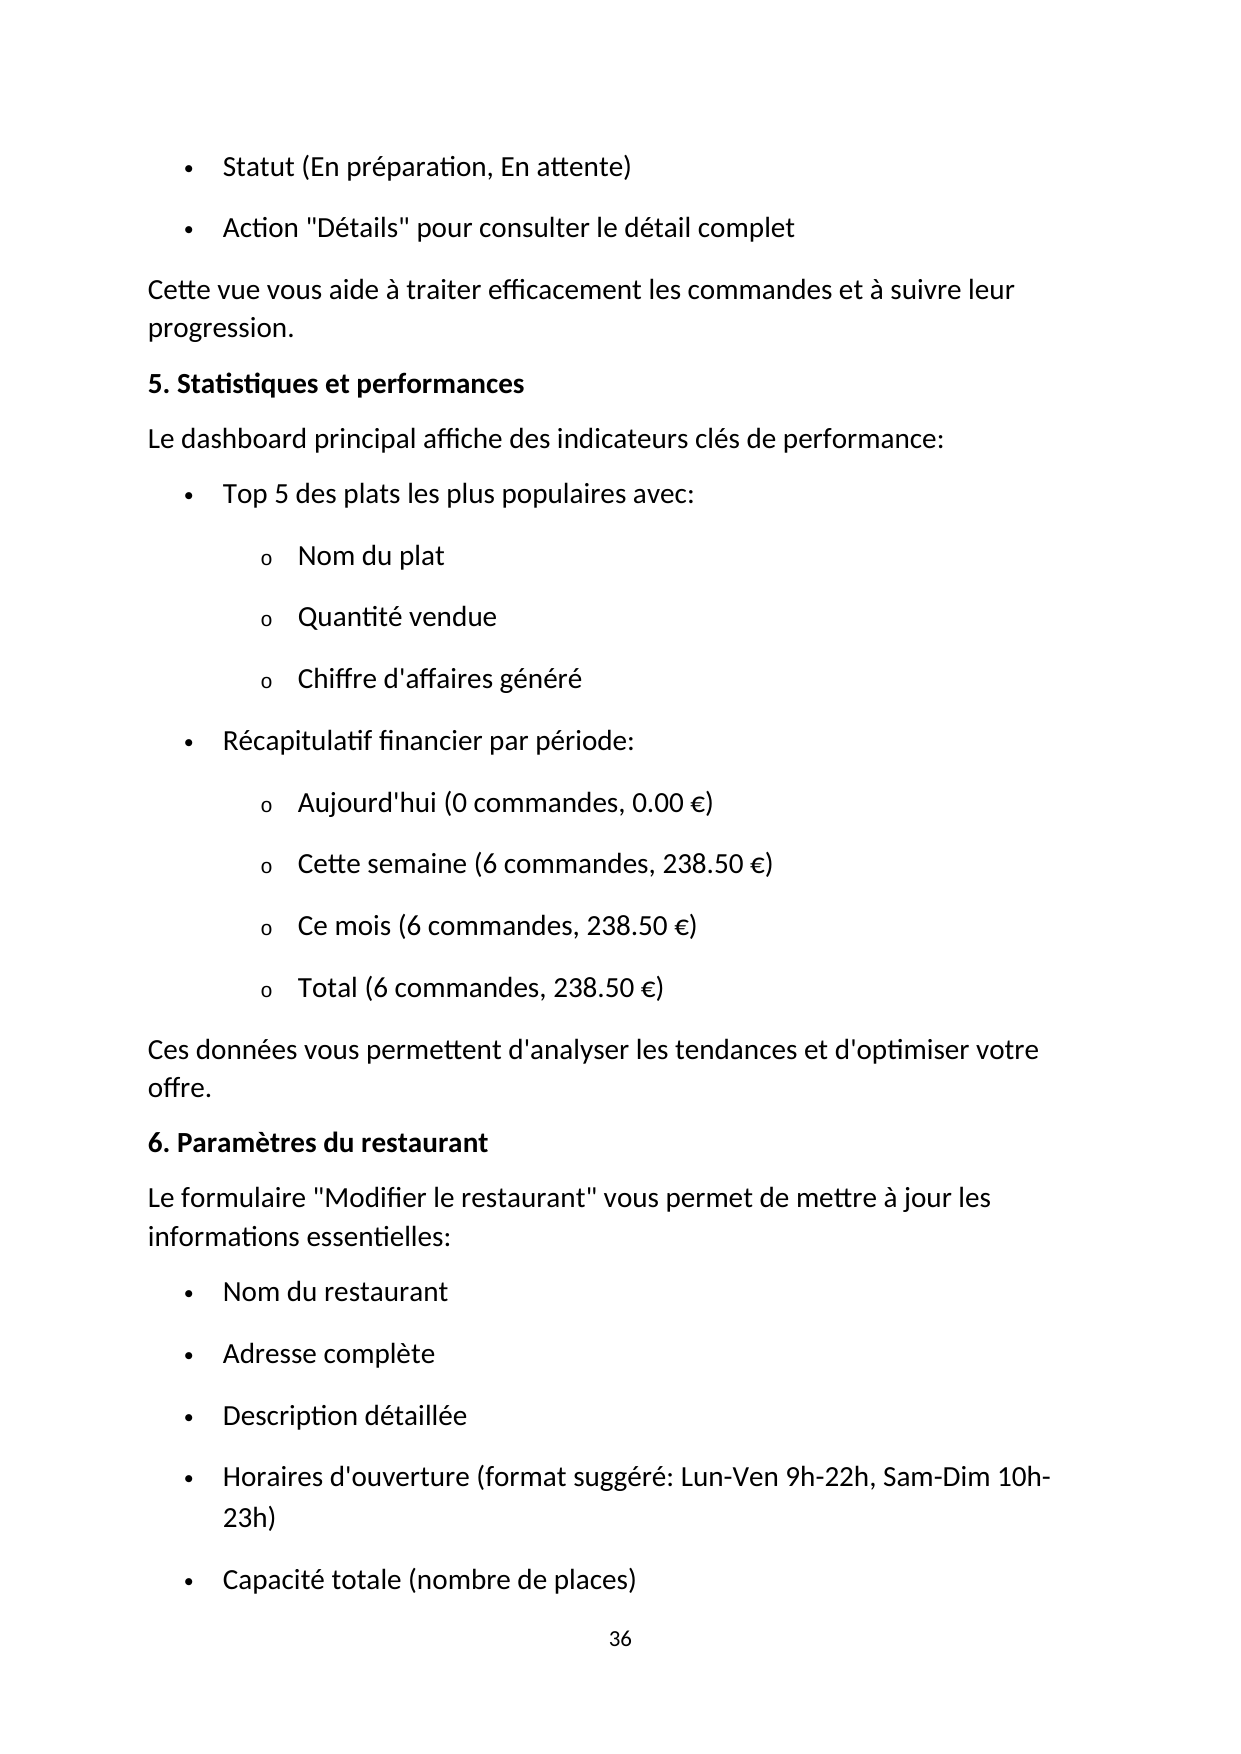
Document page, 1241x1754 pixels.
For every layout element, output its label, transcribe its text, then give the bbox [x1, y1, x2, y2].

text Ces données vous permettent d'analyser les tendances et d'optimiser votre offre. [148, 1031, 1093, 1105]
list Cette semaine (6 commandes, 238.50 €) [260, 846, 1093, 881]
list Ce mois (6 commandes, 238.50 €) [260, 907, 1093, 943]
text Le dashboard principal affiche des indicateurs clés de performance: [148, 420, 1093, 455]
list Action "Détails" pour consulter le détail complet [185, 209, 1093, 245]
list Aujourd'hui (0 commandes, 0.00 €) [260, 784, 1093, 819]
list Nom du plat [260, 537, 1093, 572]
list Capacité totale (nombre de places) [185, 1561, 1093, 1597]
list Récapitulatif financier par période: [185, 722, 1093, 758]
list Horaires d'ouverture (format suggéré: Lun-Ven 9h-22h, Sam-Dim 10h-23h) [185, 1458, 1093, 1535]
text Cette vue vous aide à traiter efficacement les commandes et à suivre leur progression. [148, 271, 1093, 345]
list Description détaillée [185, 1397, 1093, 1432]
text 6. Paramètres du restaurant [148, 1124, 1093, 1160]
text 5. Statistiques et performances [148, 365, 1093, 400]
list Quantité vendue [260, 598, 1093, 634]
list Statut (En préparation, En attente) [185, 148, 1093, 183]
list Total (6 commandes, 238.50 €) [260, 969, 1093, 1005]
list Chiffre d'affaires généré [260, 660, 1093, 696]
text Le formulaire "Modifier le restaurant" vous permet de mettre à jour les informations essentielles: [148, 1179, 1093, 1253]
list Nom du restaurant [185, 1273, 1093, 1309]
list Top 5 des plats les plus populaires avec: [185, 475, 1093, 511]
list Adresse complète [185, 1335, 1093, 1370]
